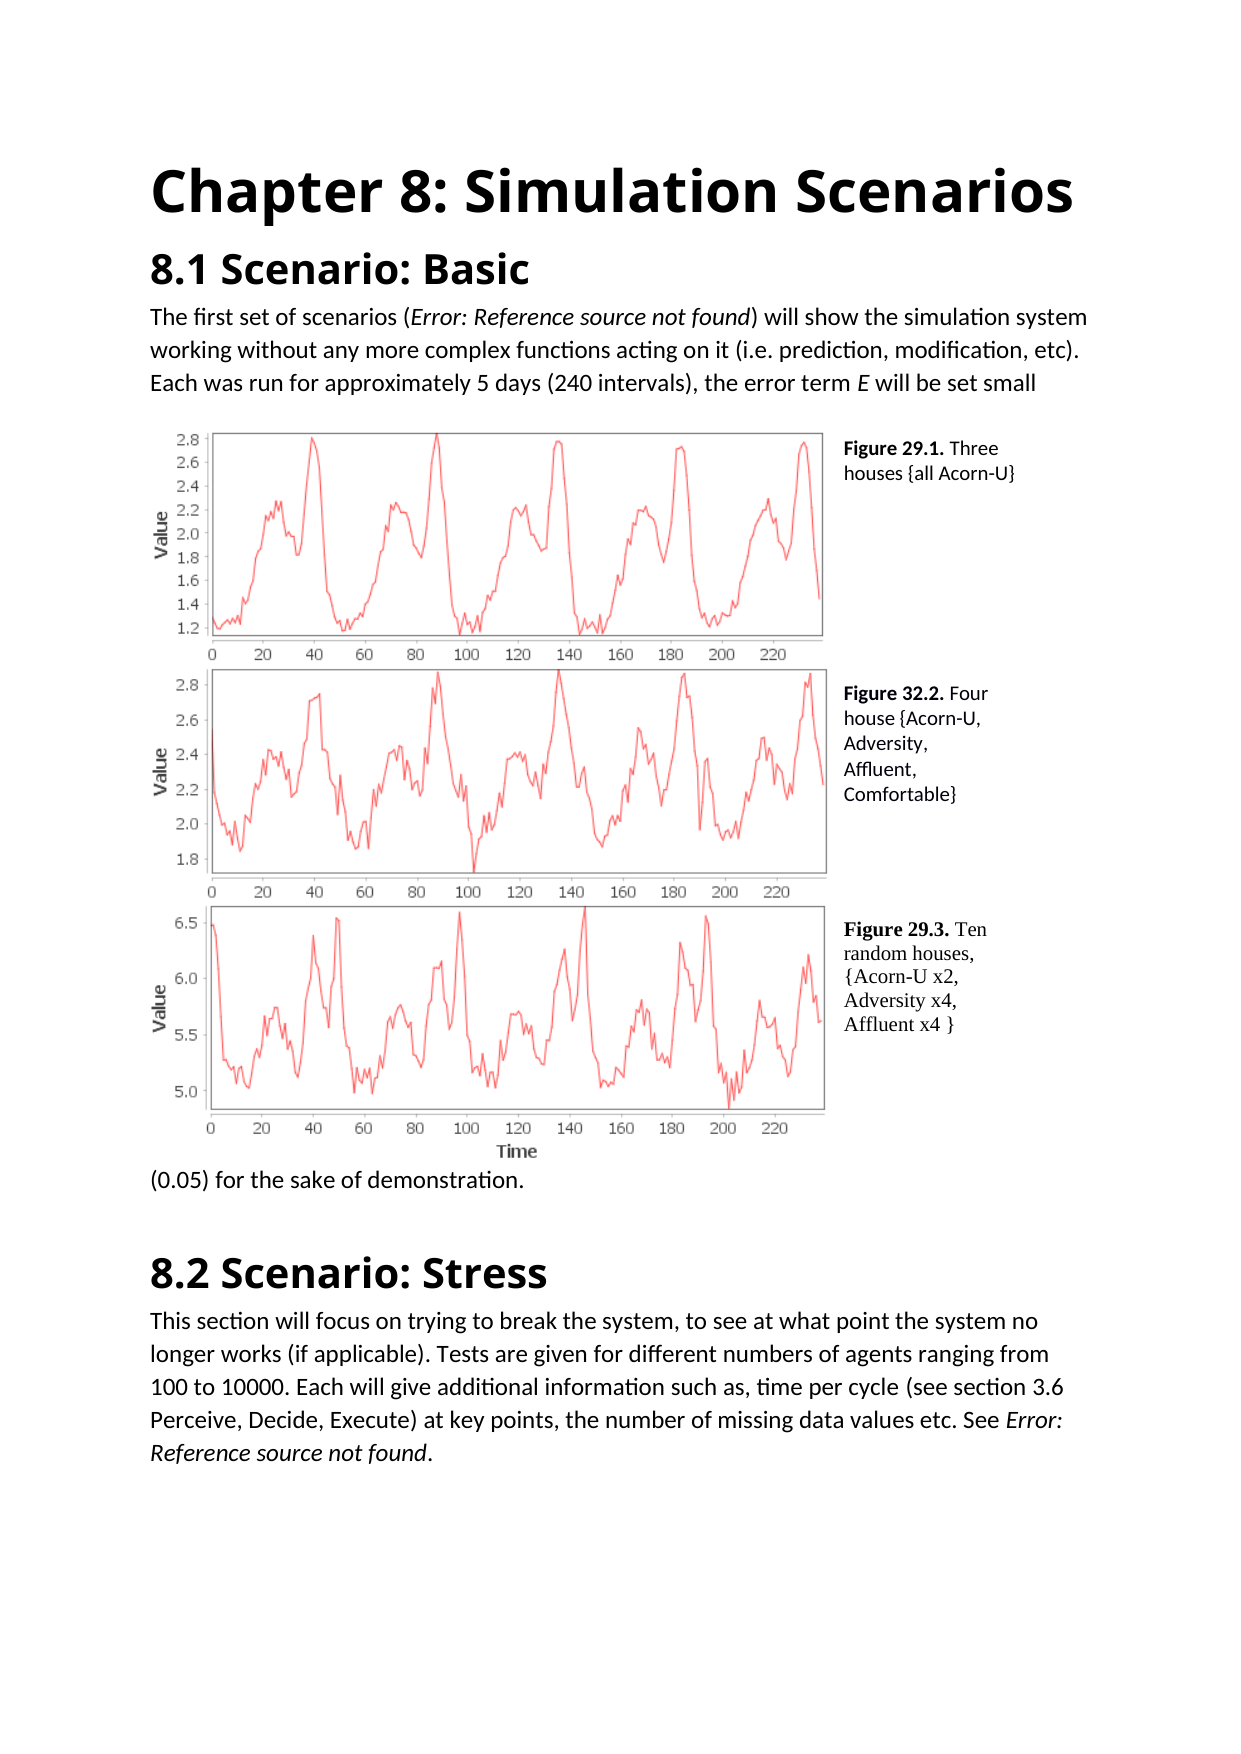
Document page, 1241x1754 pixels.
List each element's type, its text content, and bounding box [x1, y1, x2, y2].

text The first set of scenarios (Figure 32) will show the simulation system working without any more complex functions acting on it (i.e. prediction, modification, etc). Each was run for approximately 5 days (240 intervals), the error term E will be set small (0.05) for the sake of demonstration. [150, 301, 1090, 1225]
text This section will focus on trying to break the system, to see at what point the system no longer works (if applicable). Tests are given for different numbers of agents ranging from 100 to 10000. Each will give additional information such as, time per cycle (see section 3.6) at key points, the number of missing data values etc. See Figure 33. [150, 1306, 1090, 1468]
subtitle Chapter 8: Simulation Scenarios [150, 150, 1090, 229]
subtitle 8.1 Scenario: Basic [150, 240, 1090, 297]
subtitle 8.2 Scenario: Stress [150, 1244, 1090, 1301]
